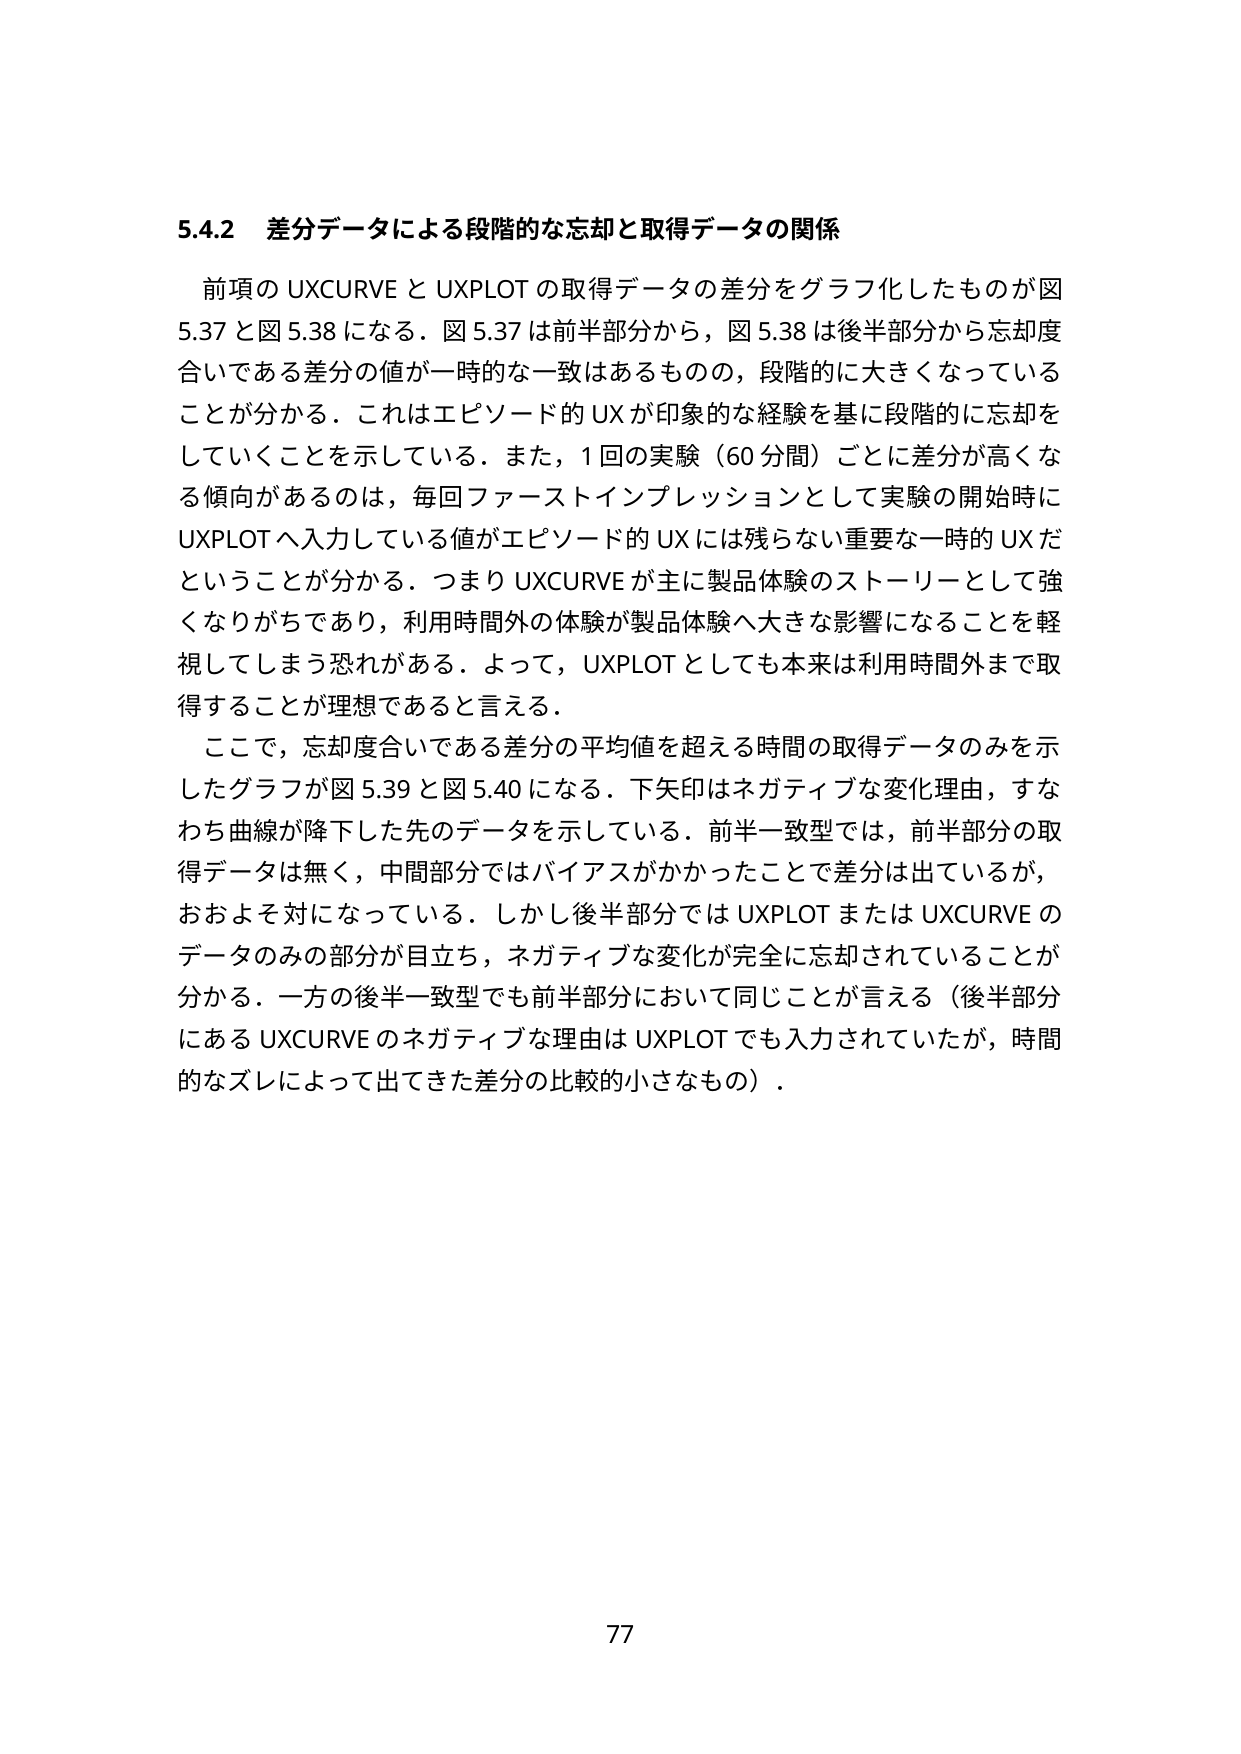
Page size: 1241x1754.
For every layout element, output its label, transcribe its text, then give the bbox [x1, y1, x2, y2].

subtitle 差分データによる段階的な忘却と取得データの関係 [177, 207, 1063, 248]
